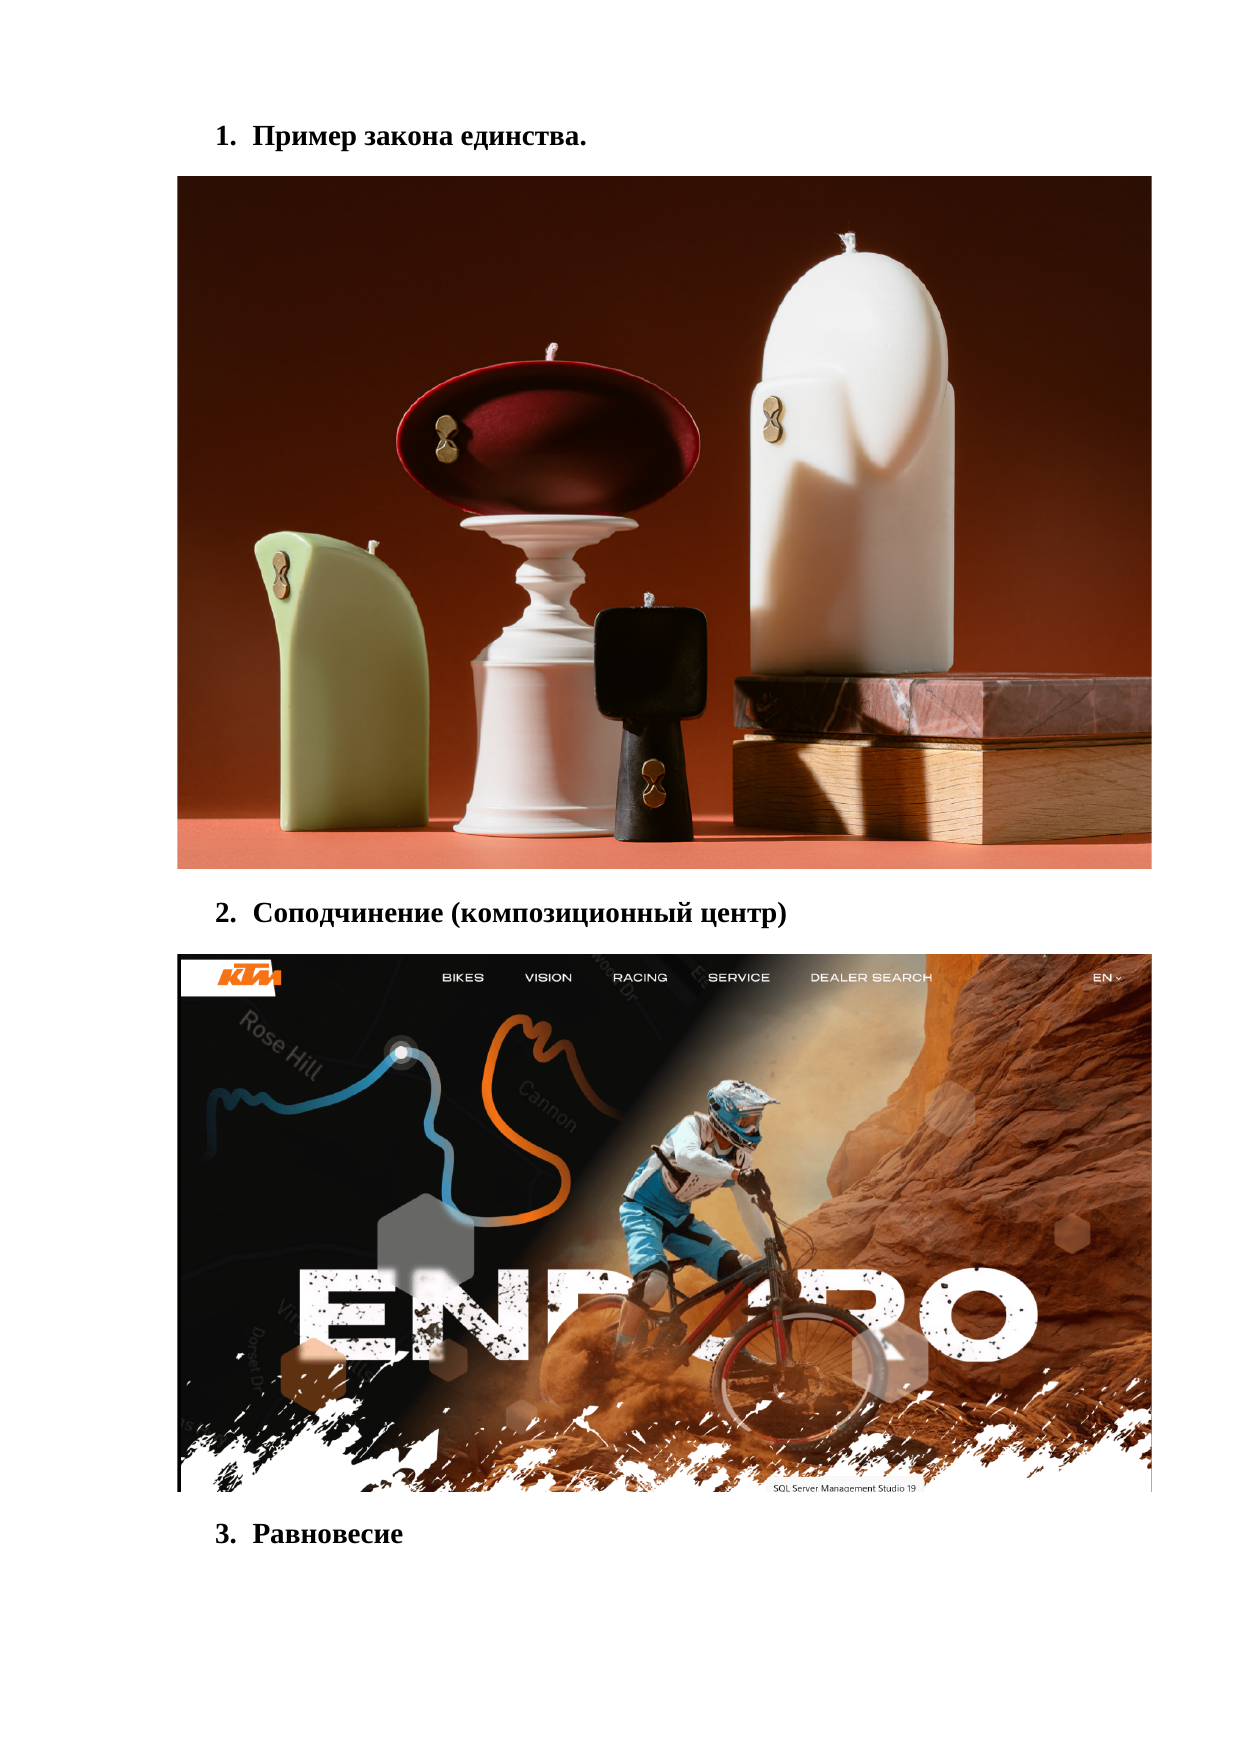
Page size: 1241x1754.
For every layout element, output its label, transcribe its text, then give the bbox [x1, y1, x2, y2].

picture [177, 176, 1152, 869]
picture [177, 954, 1152, 1492]
list Равновесие [215, 1517, 1152, 1550]
list Соподчинение (композиционный центр) [215, 896, 1152, 929]
list Пример закона единства. [215, 118, 1152, 152]
